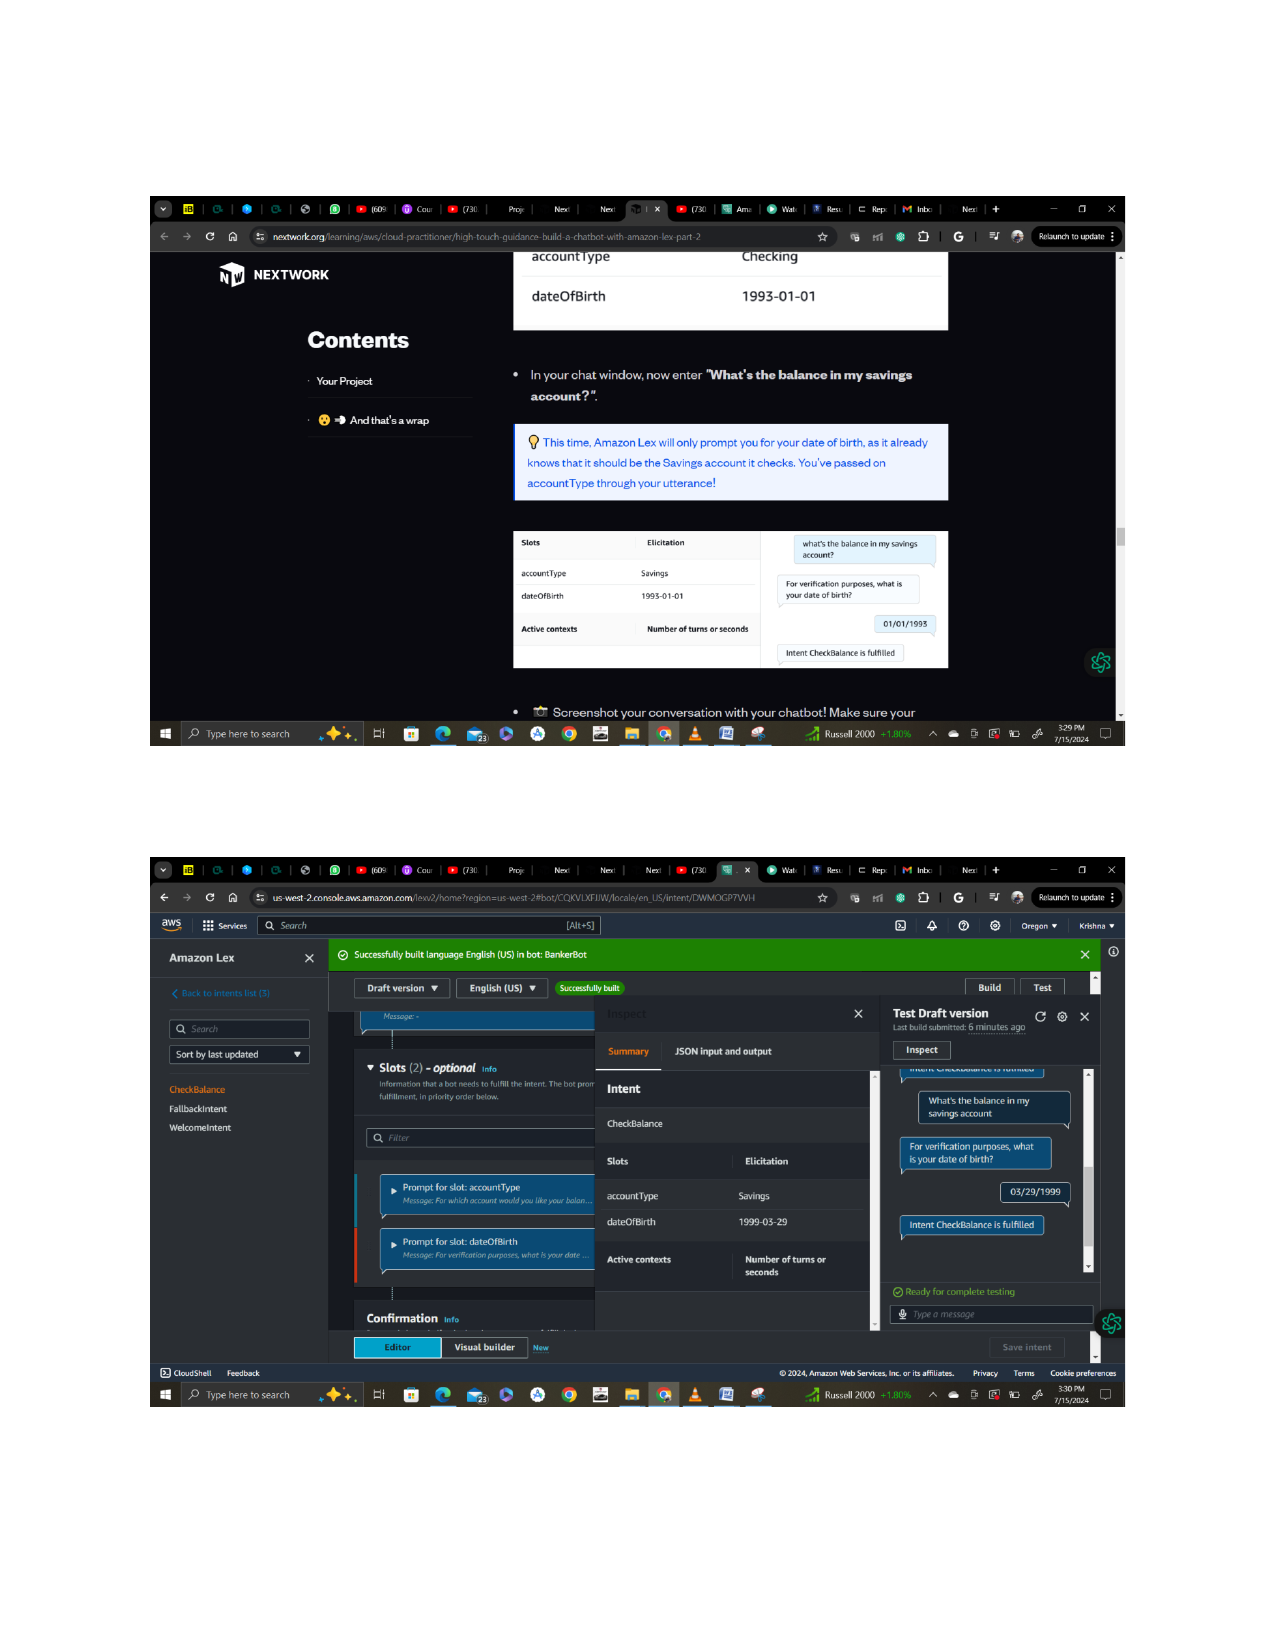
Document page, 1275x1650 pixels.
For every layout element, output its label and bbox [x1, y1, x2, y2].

picture [150, 857, 1125, 1407]
picture [150, 196, 1125, 746]
